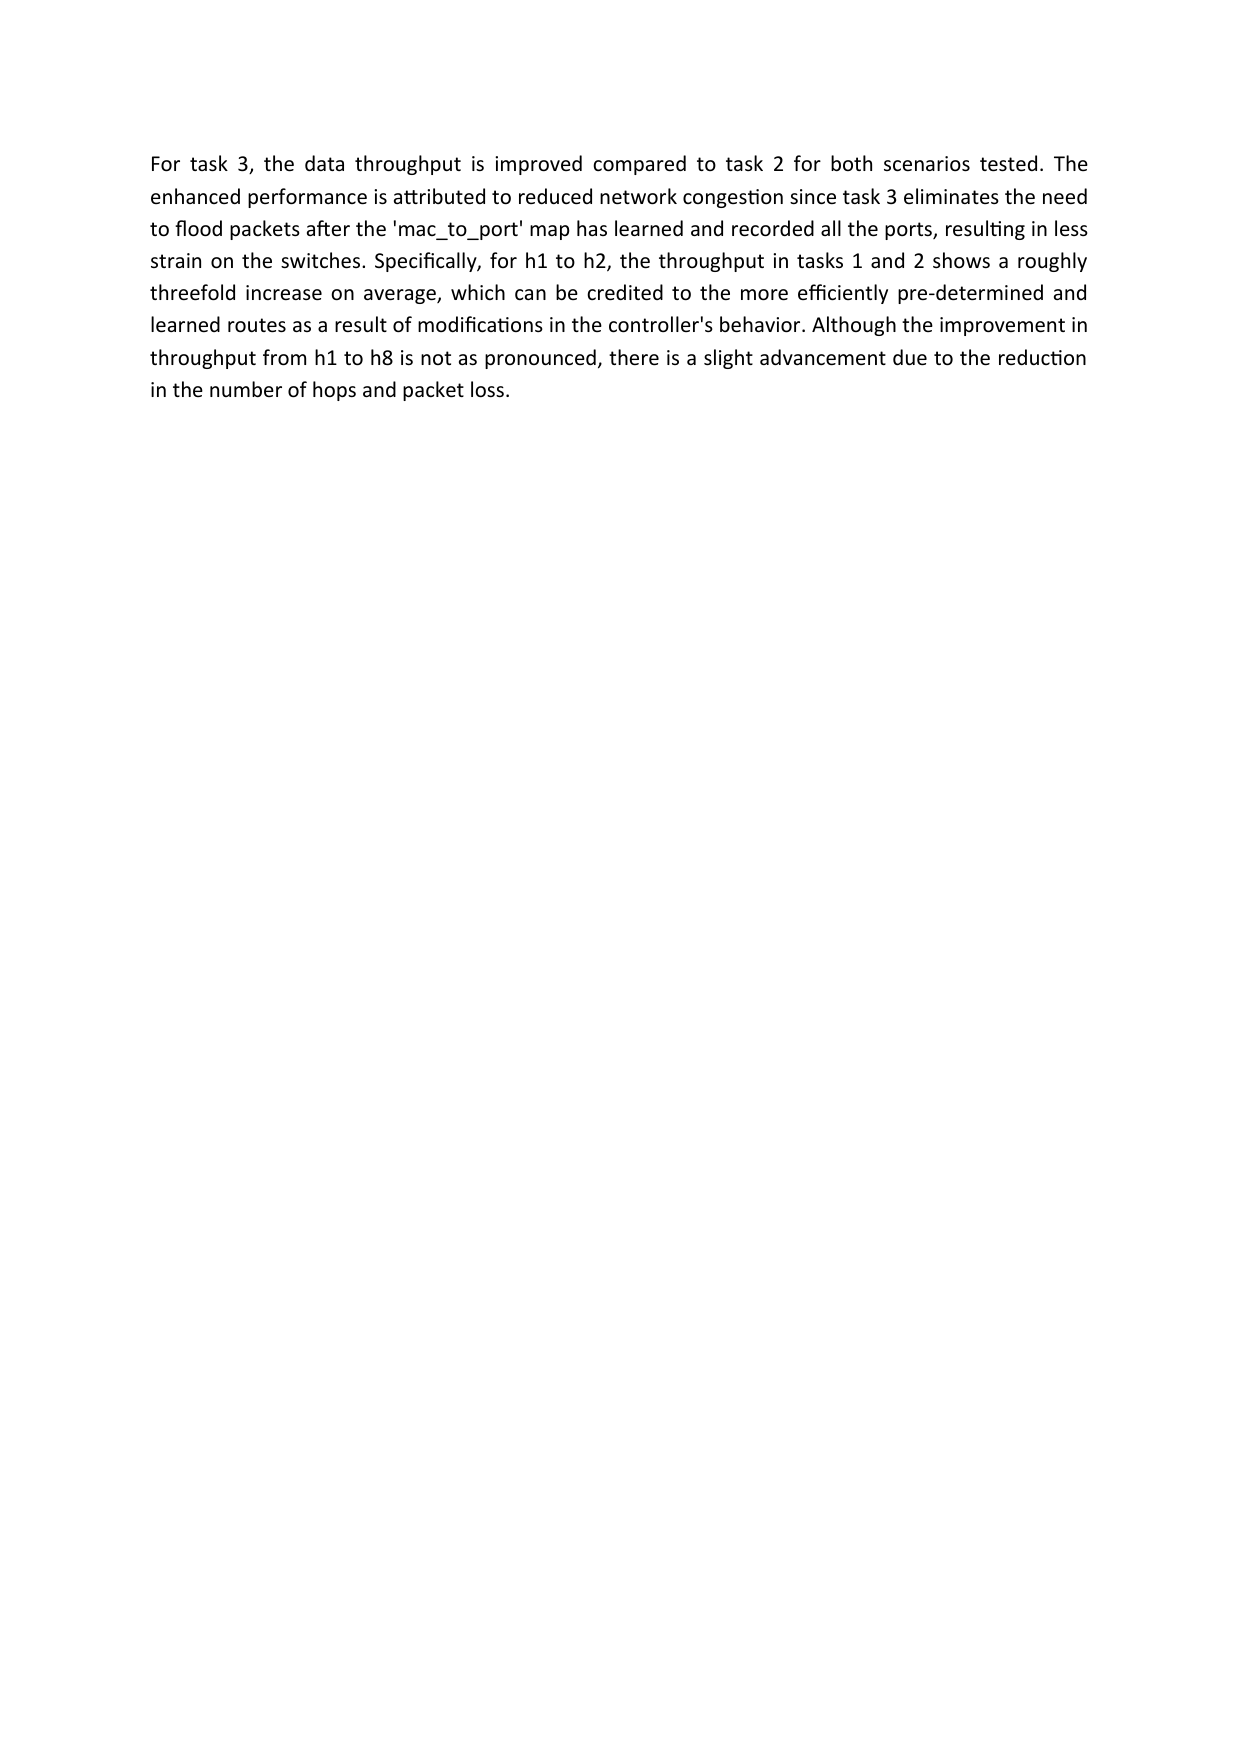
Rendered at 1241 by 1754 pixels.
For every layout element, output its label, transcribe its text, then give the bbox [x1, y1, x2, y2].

text For task 3, the data throughput is improved compared to task 2 for both scenarios tested. The enhanced performance is attributed to reduced network congestion since task 3 eliminates the need to flood packets after the 'mac_to_port' map has learned and recorded all the ports, resulting in less strain on the switches. Specifically, for h1 to h2, the throughput in tasks 1 and 2 shows a roughly threefold increase on average, which can be credited to the more efficiently pre-determined and learned routes as a result of modifications in the controller's behavior. Although the improvement in throughput from h1 to h8 is not as pronounced, there is a slight advancement due to the reduction in the number of hops and packet loss. [150, 150, 1090, 403]
